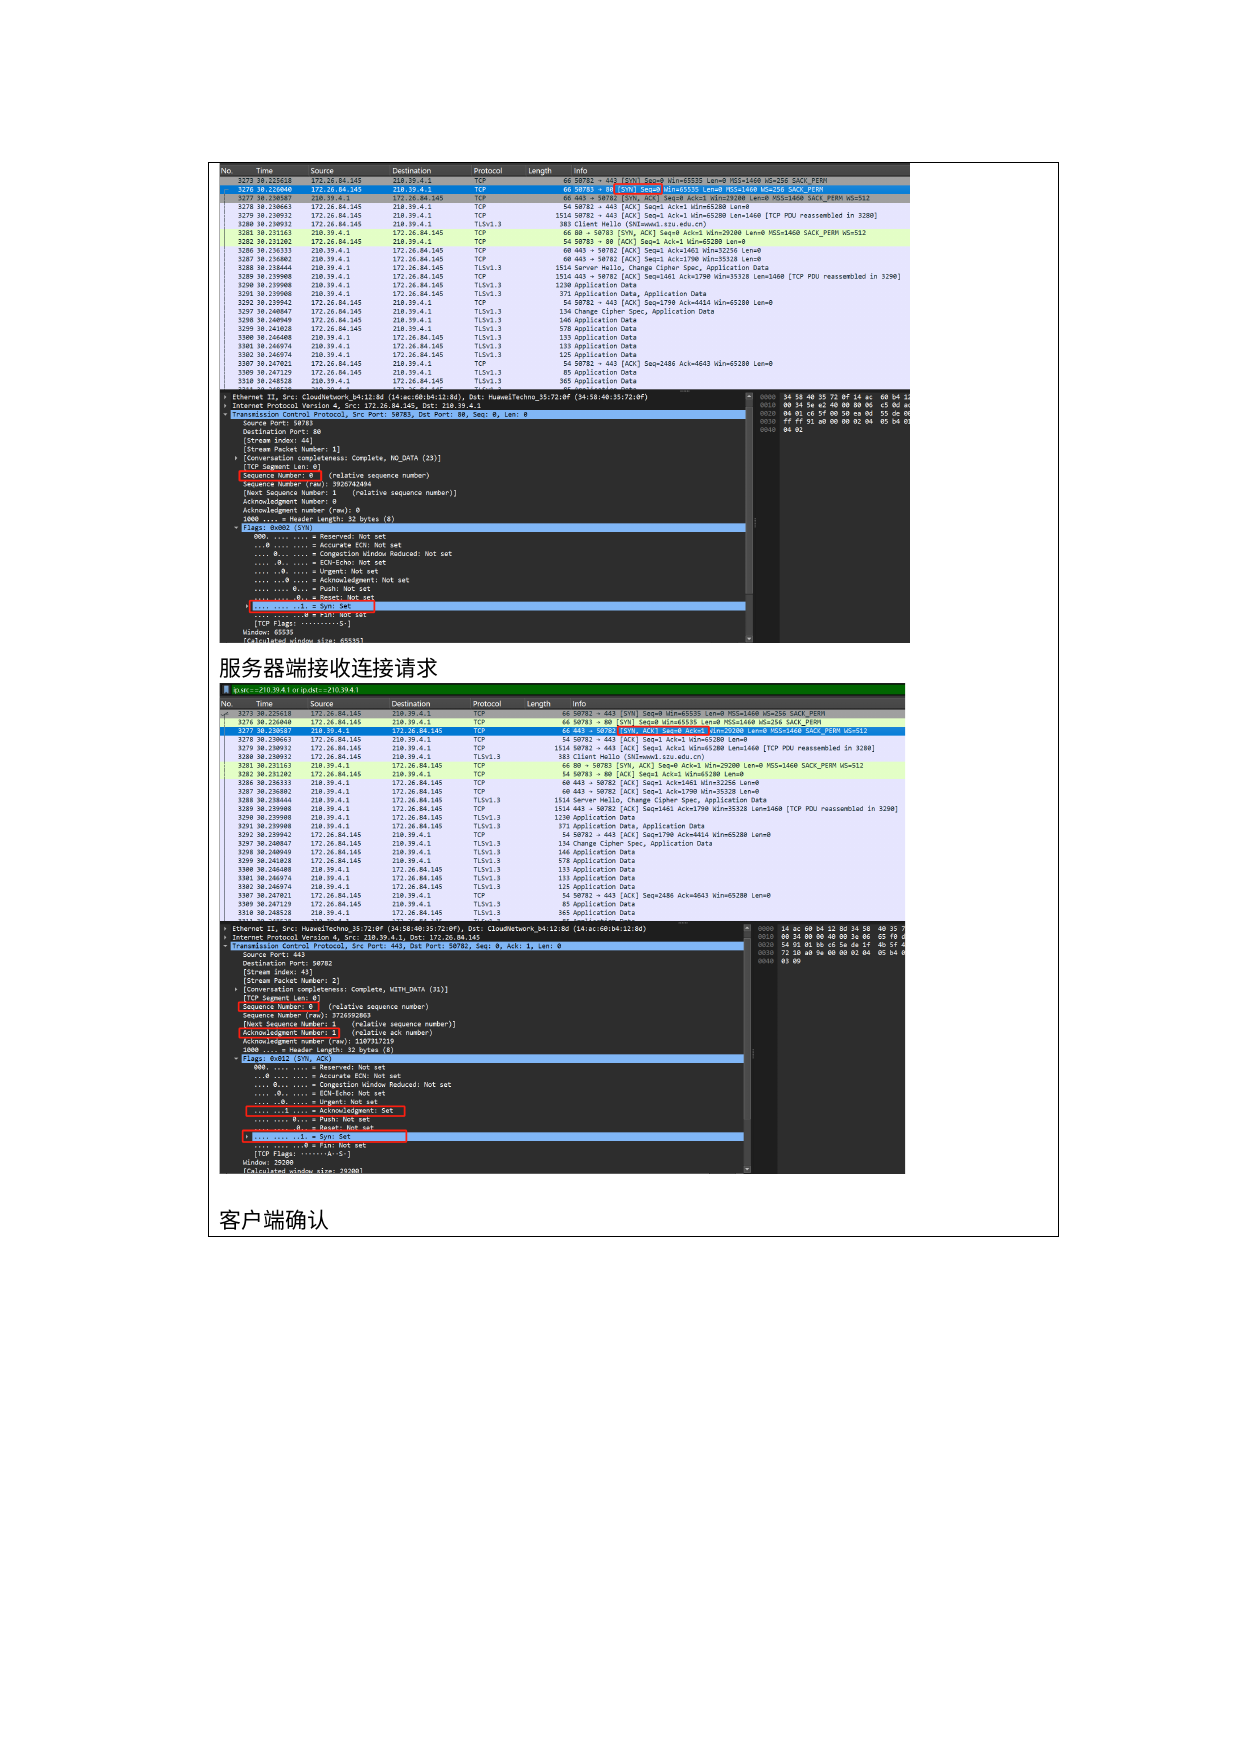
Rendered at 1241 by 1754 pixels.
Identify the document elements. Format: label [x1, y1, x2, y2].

picture [219, 163, 910, 643]
picture [219, 683, 905, 1174]
table_cell [209, 163, 1058, 1236]
